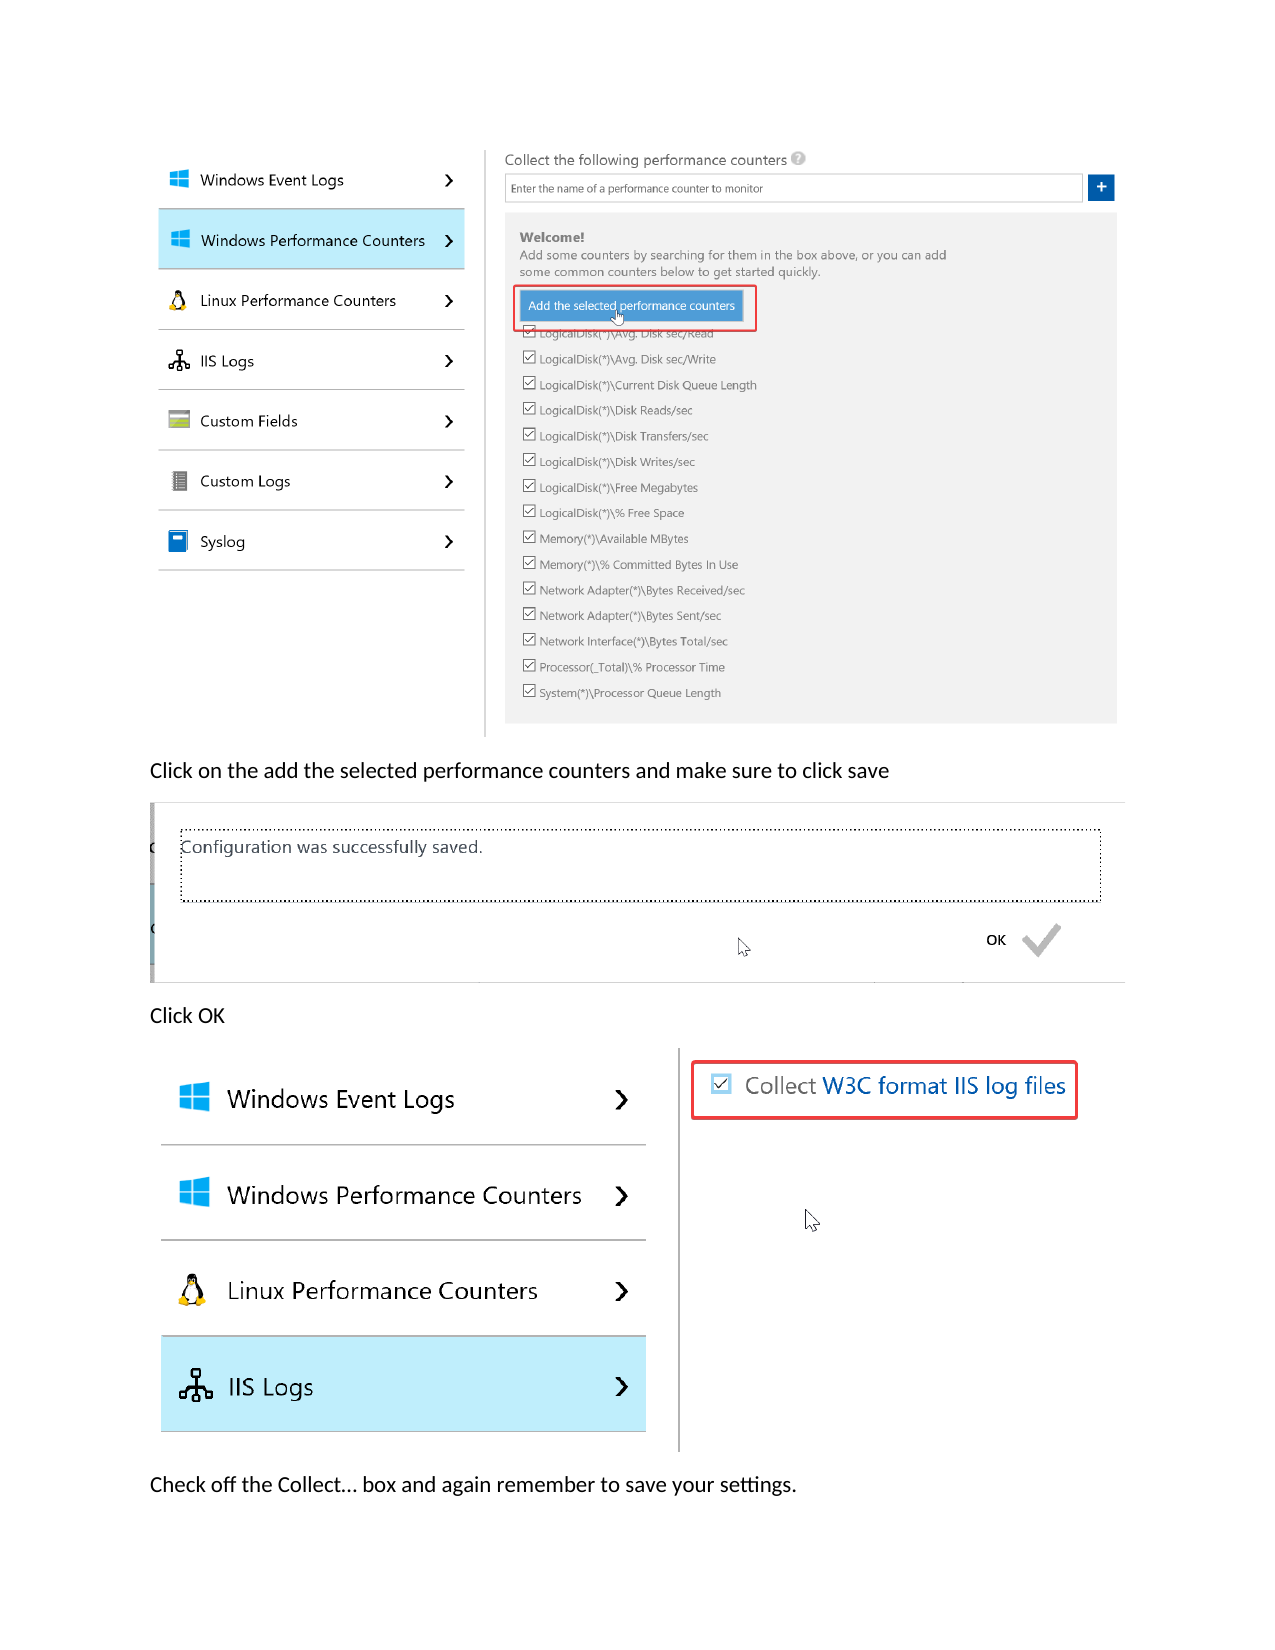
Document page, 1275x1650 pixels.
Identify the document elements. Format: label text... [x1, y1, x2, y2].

text Check off the Collect… box and again remember to save your settings. [150, 1470, 1125, 1498]
text Click on the add the selected performance counters and make sure to click save [150, 756, 1125, 784]
picture [150, 1048, 1125, 1452]
picture [150, 802, 1125, 983]
text Click OK [150, 1002, 1125, 1030]
picture [150, 150, 1125, 737]
